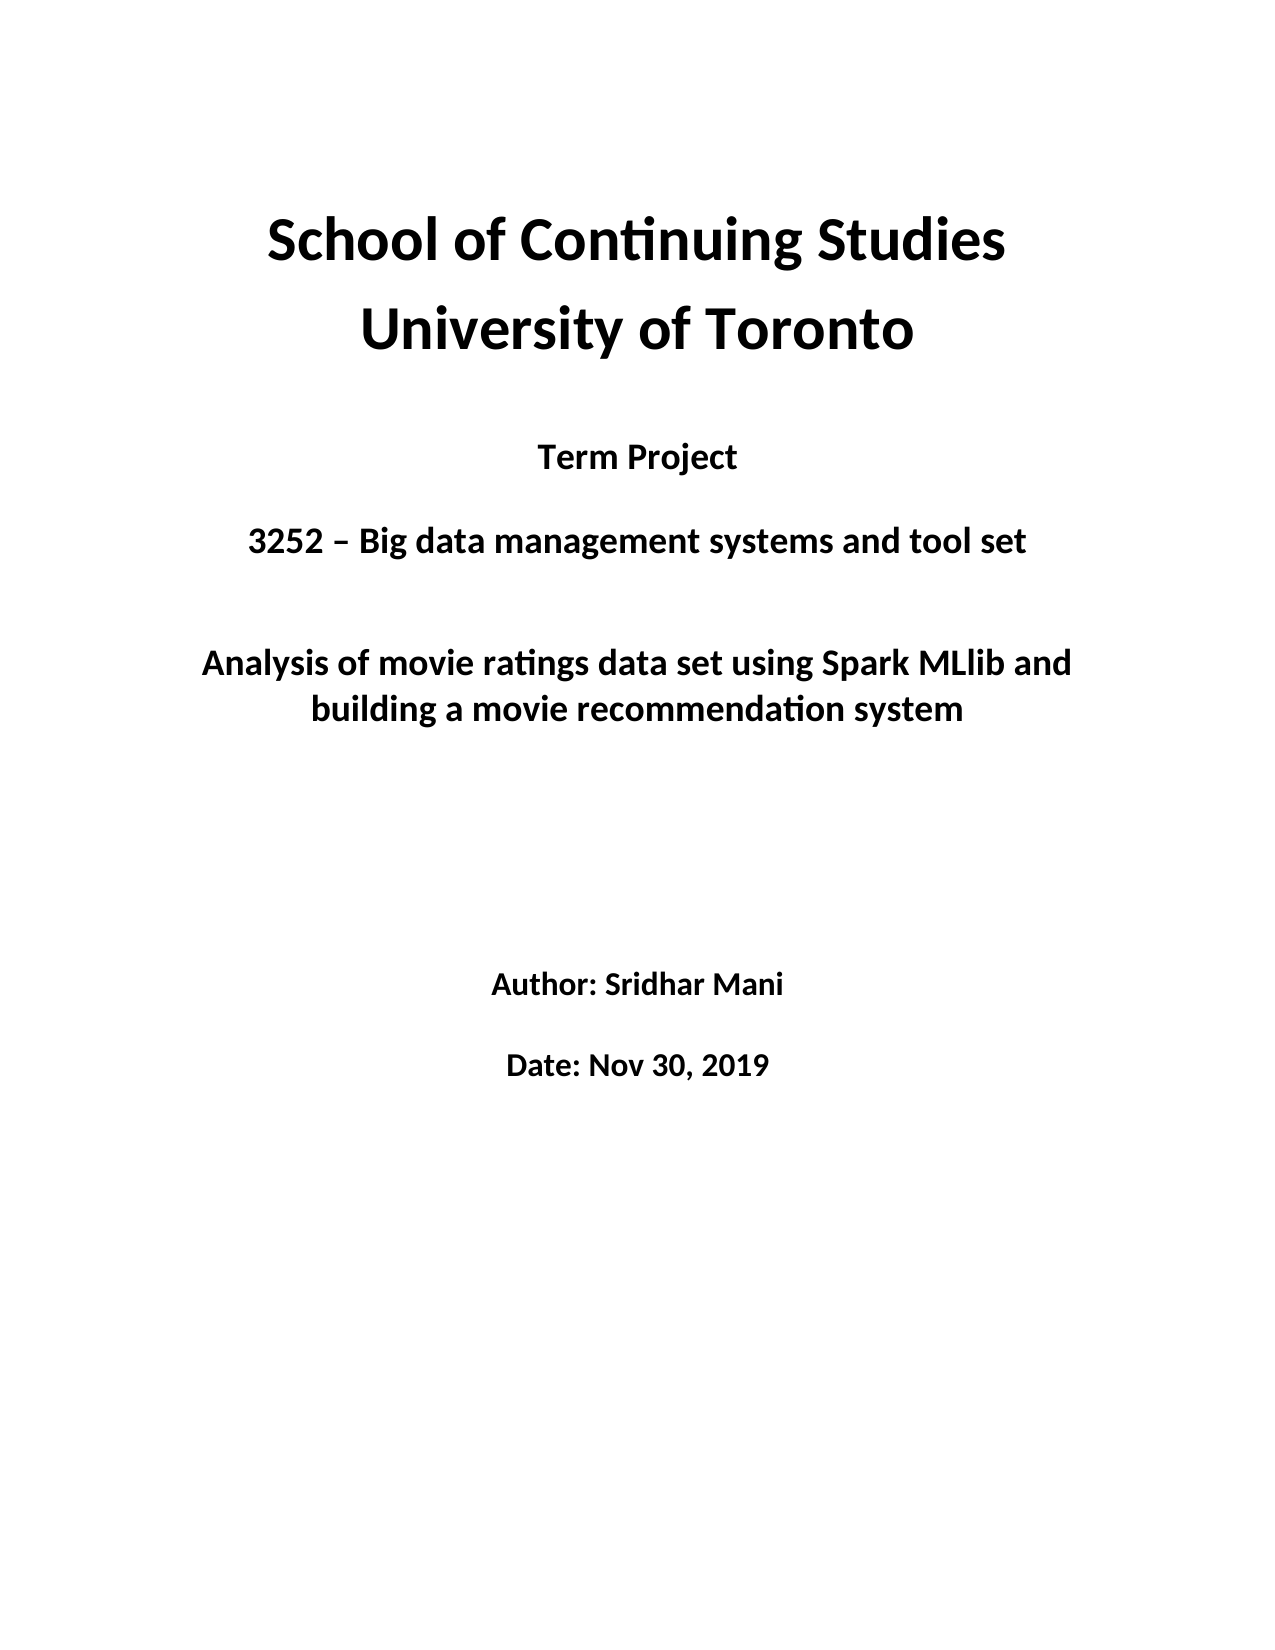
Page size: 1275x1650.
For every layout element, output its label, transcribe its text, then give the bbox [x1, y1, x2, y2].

subtitle Term Project [150, 433, 1125, 479]
subtitle 3252 – Big data management systems and tool set [150, 517, 1125, 562]
text University of Toronto [150, 289, 1125, 365]
text Date: Nov 30, 2019 [150, 1044, 1125, 1085]
text Author: Sridhar Mani [150, 963, 1125, 1003]
subtitle Analysis of movie ratings data set using Spark MLlib and building a movie recommendation system [150, 639, 1125, 730]
title School of Continuing Studies [150, 200, 1125, 276]
